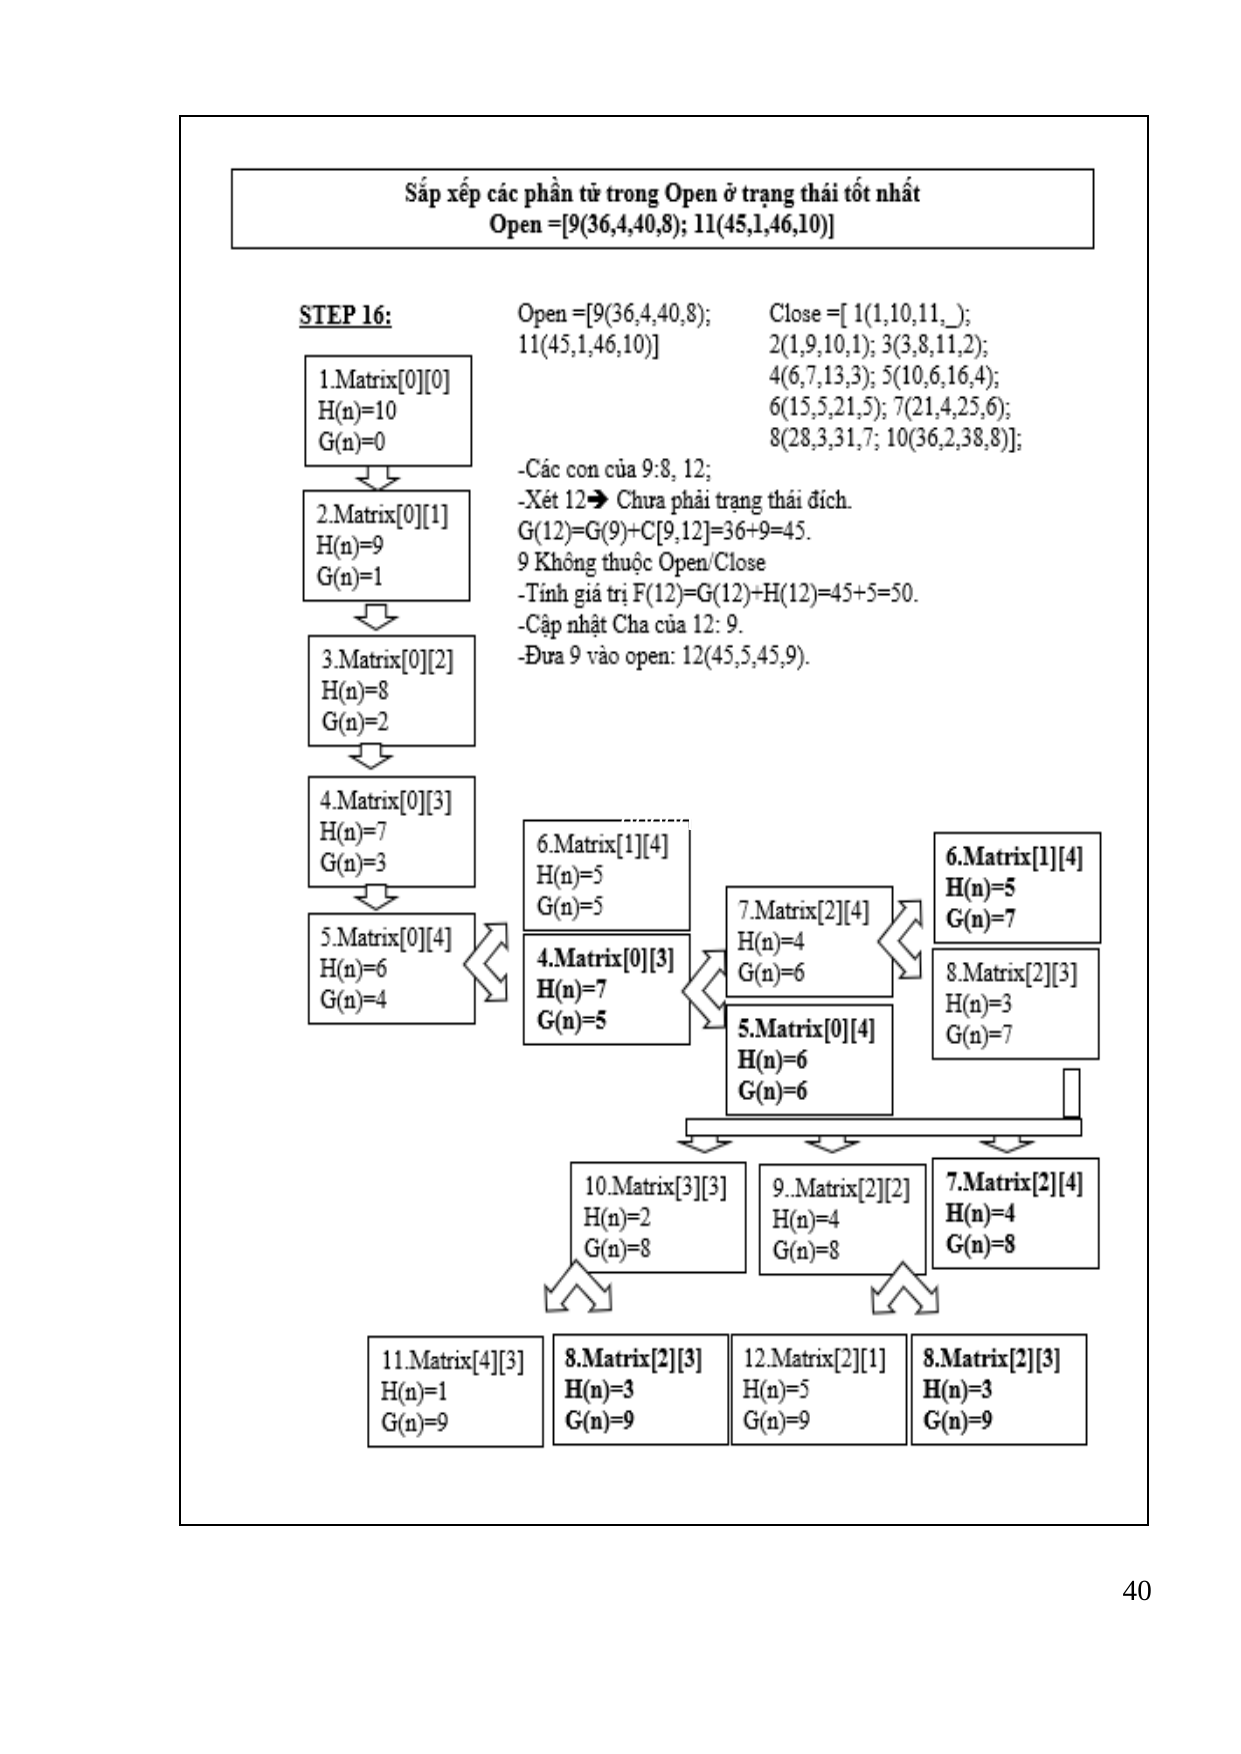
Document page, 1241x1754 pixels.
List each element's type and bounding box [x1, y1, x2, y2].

picture [181, 117, 1147, 1524]
